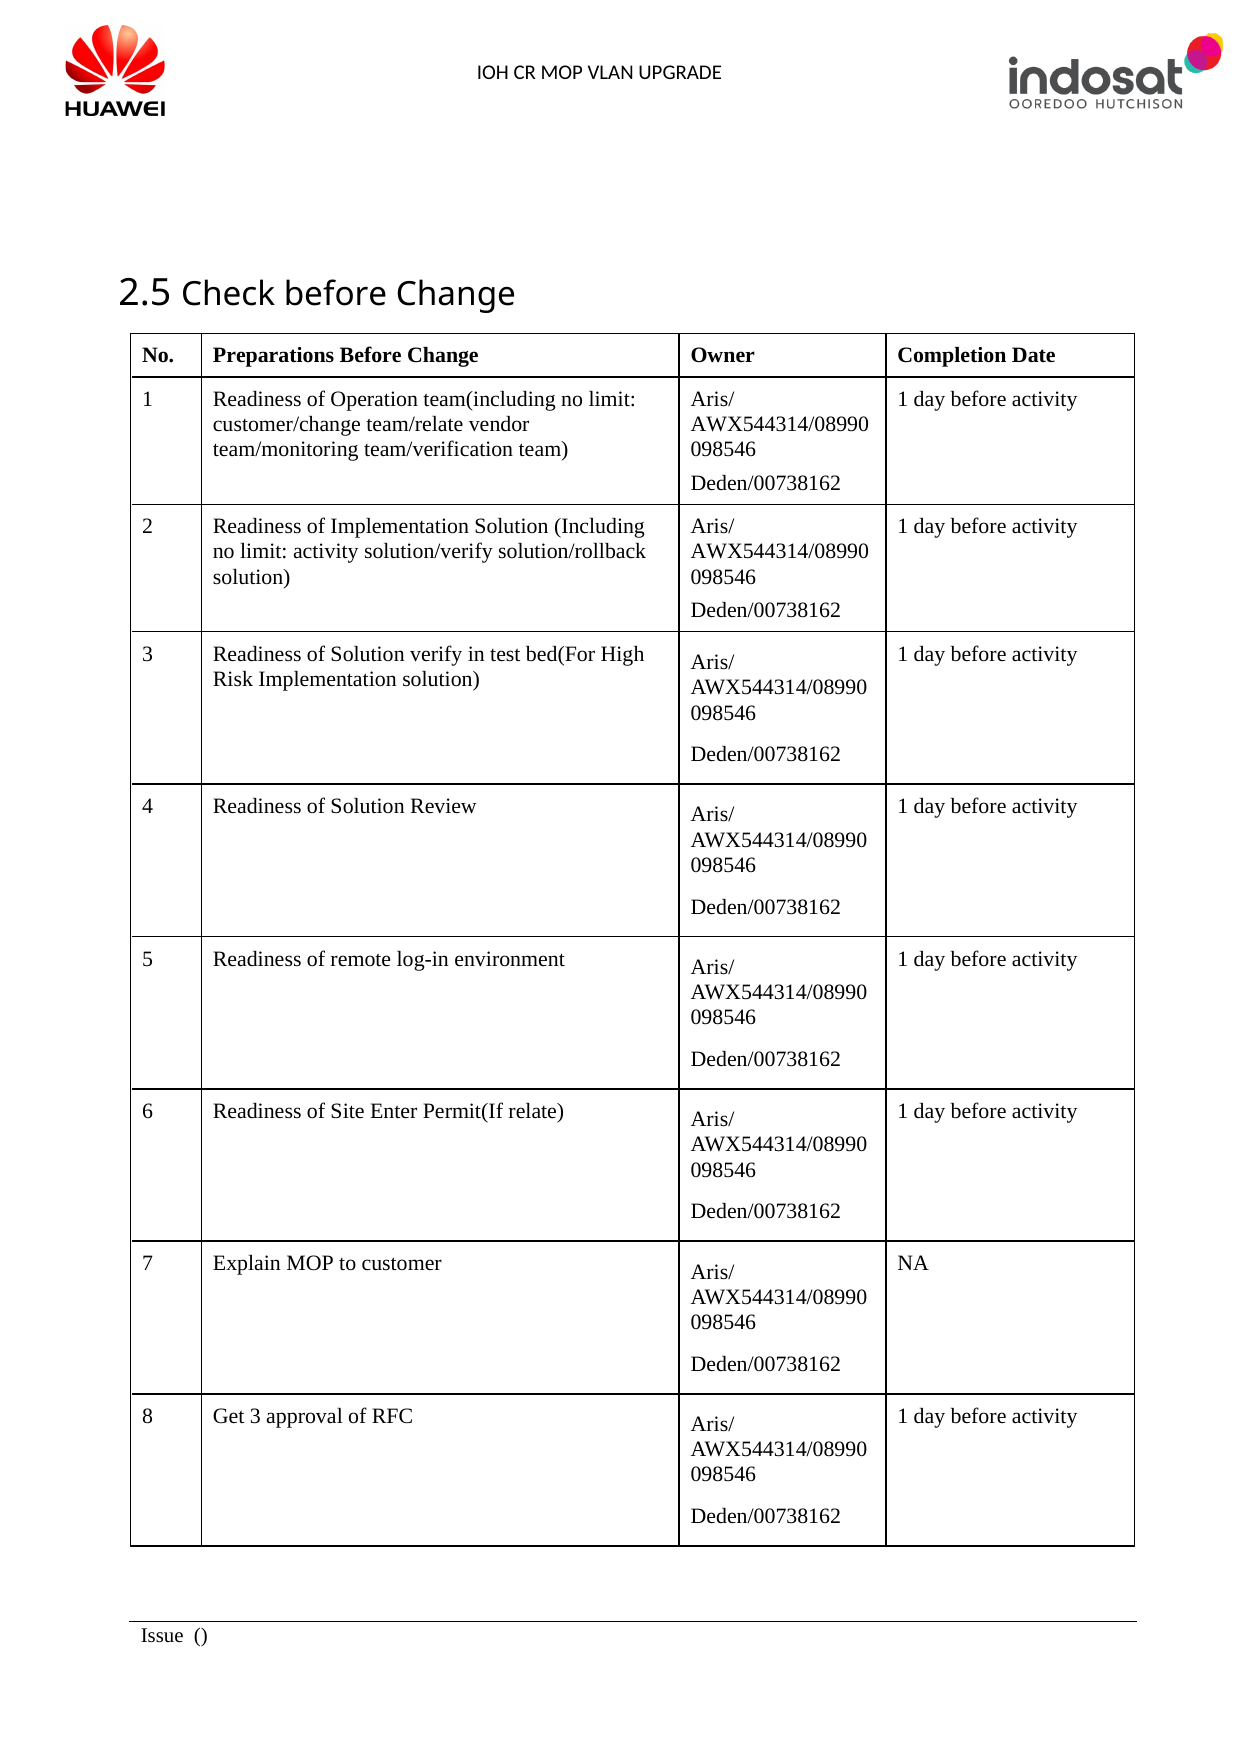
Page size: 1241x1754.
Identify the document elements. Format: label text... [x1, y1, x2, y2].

table_cell Readiness of Implementation Solution (Including no limit: activity solution/verify solution/rollback solution) [202, 505, 678, 631]
table_cell 6 [131, 1089, 201, 1240]
table_cell Readiness of Operation team(including no limit: customer/change team/relate vendor team/monitoring team/verification team) [202, 378, 678, 503]
table_cell 3 [131, 632, 201, 783]
picture [65, 25, 165, 116]
picture [974, 26, 1224, 118]
table_cell Aris/AWX544314/08990098546 Deden/00738162 [680, 785, 885, 936]
table_cell Explain MOP to customer [202, 1242, 678, 1393]
table_cell Readiness of Solution verify in test bed(For High Risk Implementation solution) [202, 632, 678, 783]
table_cell 1 [131, 377, 201, 503]
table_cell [887, 1395, 1134, 1545]
table_header No. [131, 334, 201, 376]
table_cell 2 [131, 505, 201, 631]
table_cell Readiness of Solution Review [202, 785, 678, 936]
table_cell 7 [131, 1241, 201, 1393]
table_cell Get 3 approval of RFC [202, 1395, 678, 1545]
table_cell Aris/AWX544314/08990098546 Deden/00738162 [680, 378, 885, 503]
table_cell NA [887, 1242, 1134, 1393]
table_cell 1 day before activity [887, 937, 1134, 1088]
table_cell Aris/AWX544314/08990098546 Deden/00738162 [680, 937, 885, 1088]
table_cell Readiness of remote log-in environment [202, 937, 678, 1088]
table_cell 1 day before activity [887, 1090, 1134, 1240]
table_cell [680, 1242, 885, 1393]
table_cell 1 day before activity [887, 378, 1134, 503]
table_cell 1 day before activity [887, 505, 1134, 631]
table_cell 1 day before activity [887, 785, 1134, 936]
subtitle Check before Change [118, 265, 1122, 316]
table_cell Aris/AWX544314/08990098546 Deden/00738162 [680, 632, 885, 783]
table_header Preparations Before Change [202, 334, 678, 376]
table_cell 5 [131, 937, 201, 1088]
table_header Owner [680, 334, 885, 376]
table_cell Aris/AWX544314/08990098546 Deden/00738162 [680, 505, 885, 631]
table_cell 4 [131, 784, 201, 936]
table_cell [680, 1395, 885, 1545]
table_cell Readiness of Site Enter Permit(If relate) [202, 1090, 678, 1240]
table_cell 1 day before activity [887, 632, 1134, 783]
table_cell 8 [131, 1394, 201, 1545]
table_cell Aris/AWX544314/08990098546 Deden/00738162 [680, 1090, 885, 1240]
table_header Completion Date [887, 334, 1134, 376]
